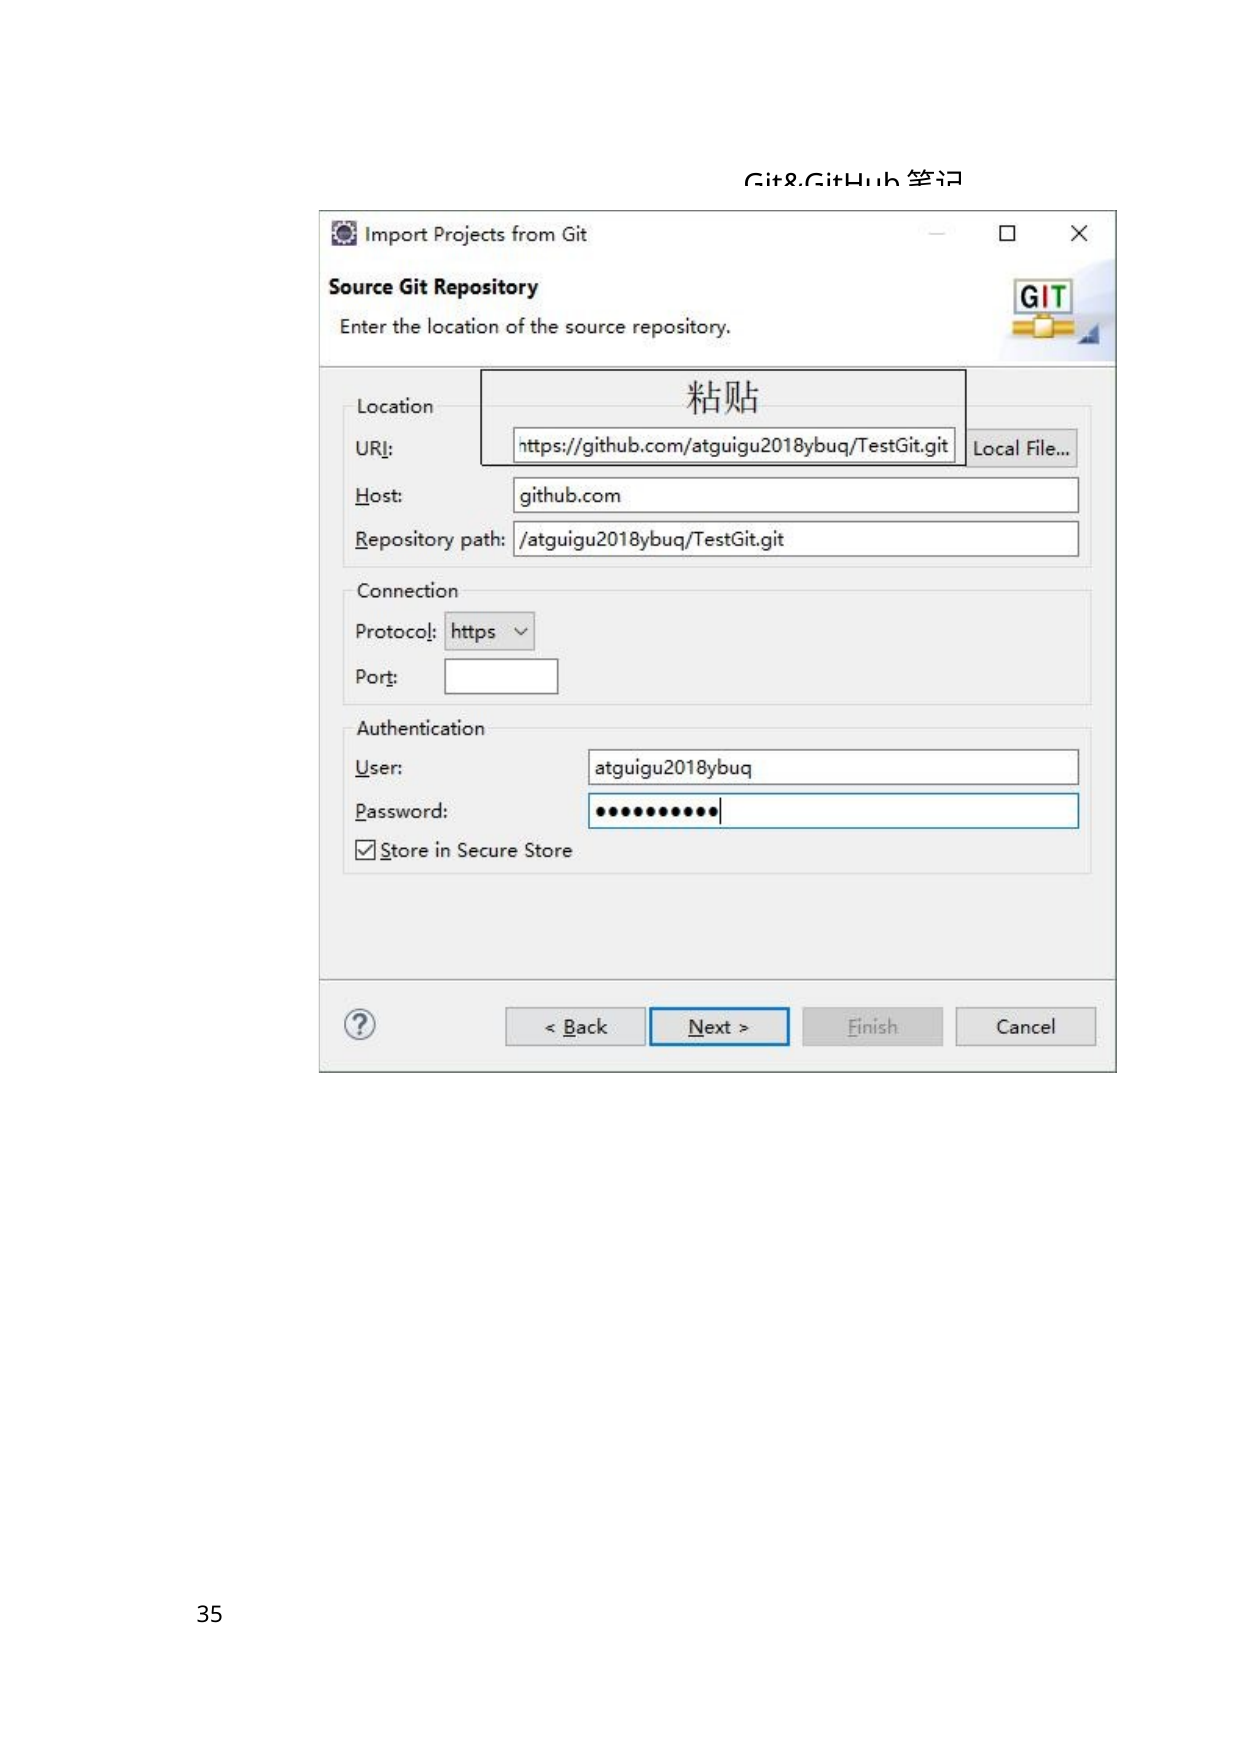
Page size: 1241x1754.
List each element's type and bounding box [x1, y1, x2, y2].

picture [318, 210, 1117, 1073]
